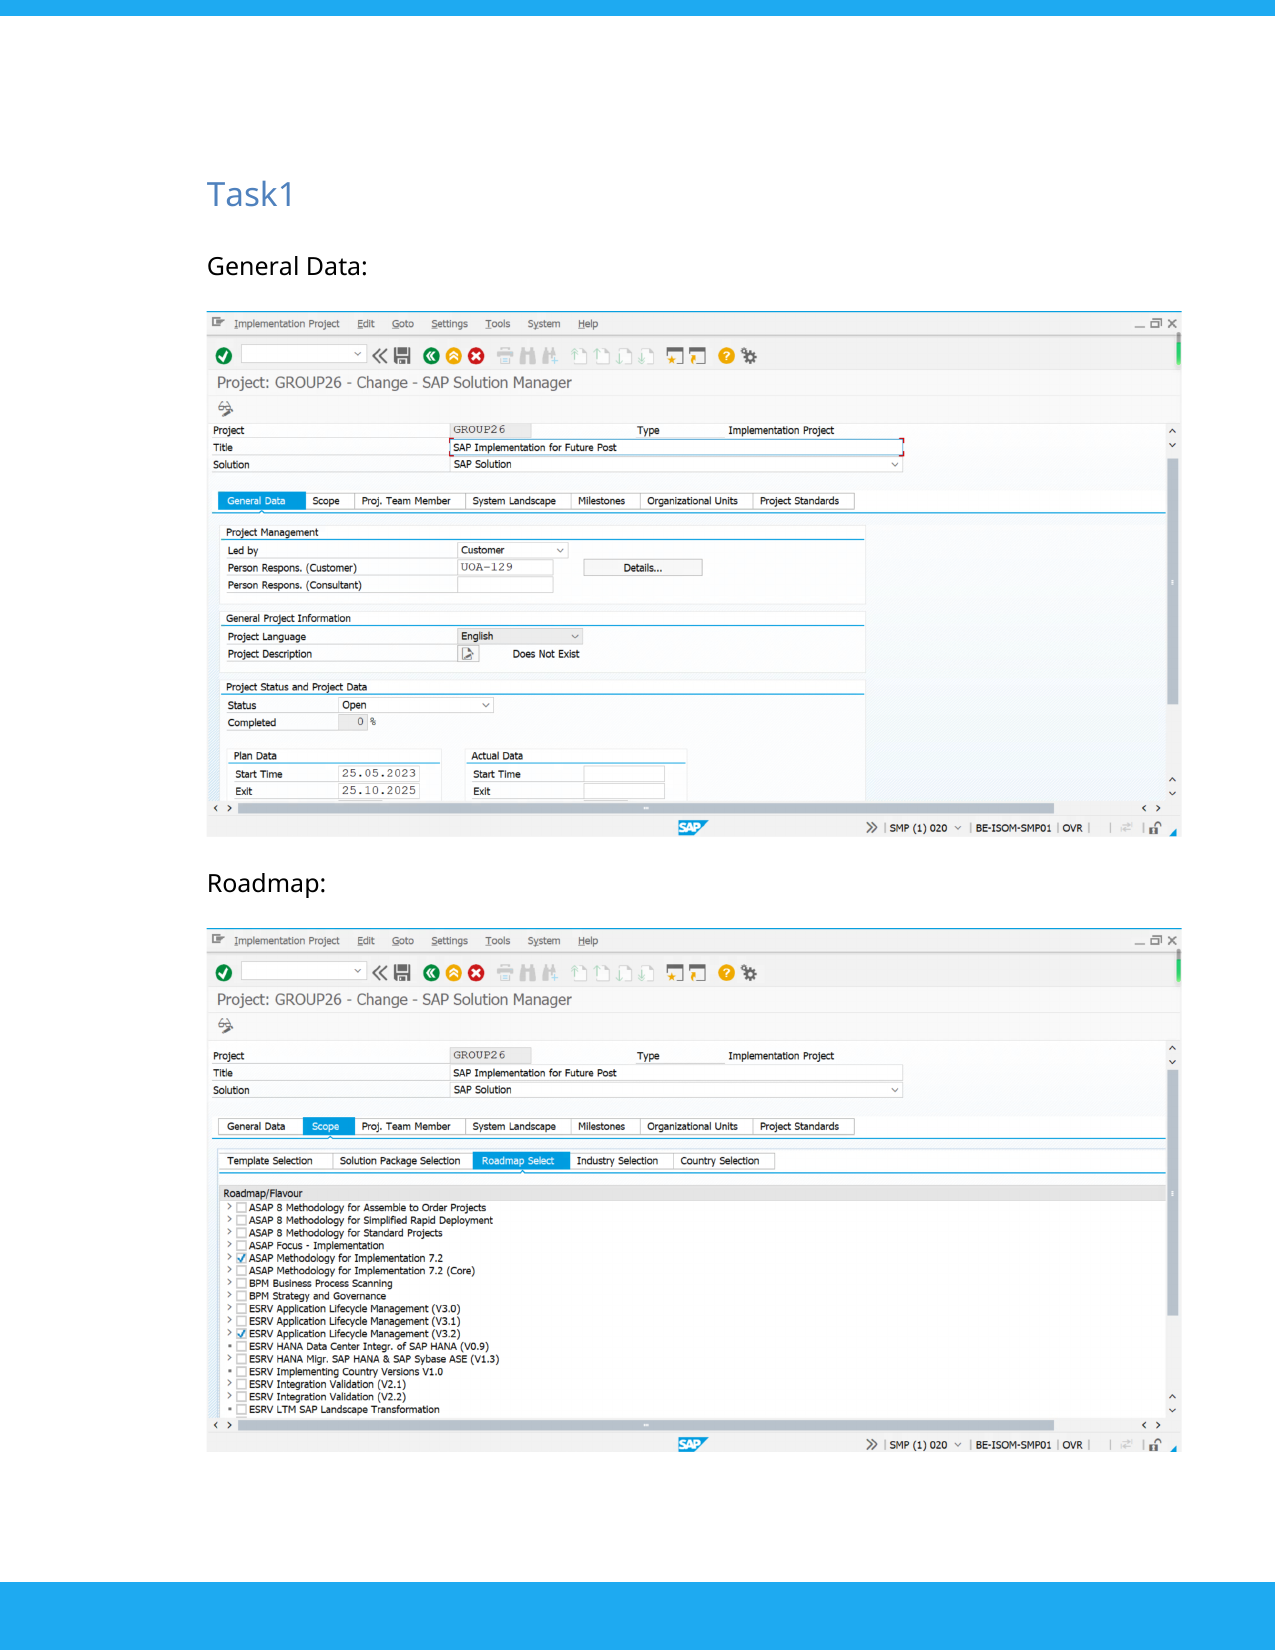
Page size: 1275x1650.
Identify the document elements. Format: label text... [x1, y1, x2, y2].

picture [0, 1582, 1275, 1650]
picture [206, 313, 1182, 837]
text General Data: [207, 248, 1125, 282]
text Task1 [207, 171, 1125, 216]
picture [0, 0, 1275, 16]
text Roadmap: [207, 865, 1125, 899]
picture [206, 930, 1182, 1452]
